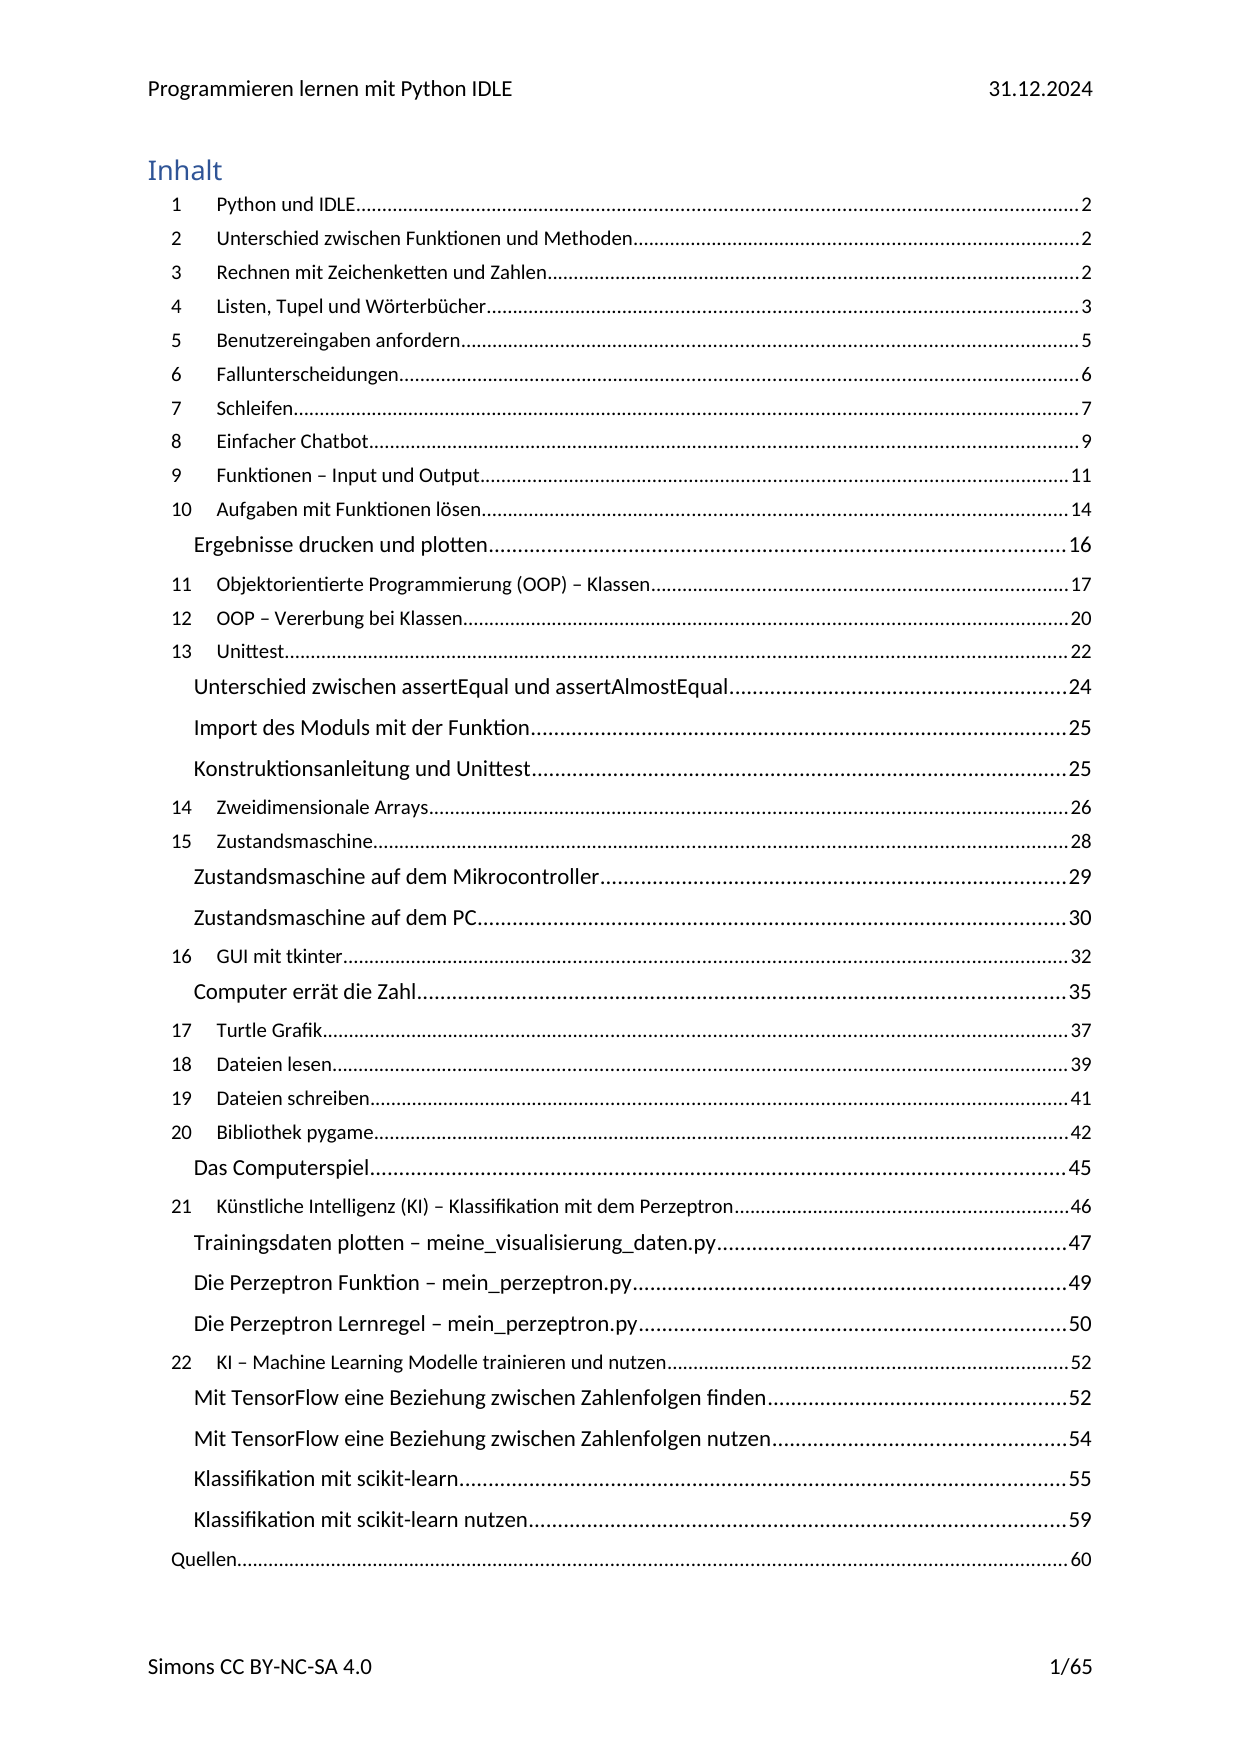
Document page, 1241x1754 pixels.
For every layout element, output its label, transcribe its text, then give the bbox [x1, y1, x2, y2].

text 20 Bibliothek pygame 42 [171, 1119, 1092, 1145]
text 3 Rechnen mit Zeichenketten und Zahlen 2 [171, 259, 1092, 285]
text Inhalt [148, 152, 1092, 189]
text 21 Künstliche Intelligenz (KI) – Klassifikation mit dem Perzeptron 46 [171, 1194, 1092, 1219]
text 1 Python und IDLE 2 [171, 192, 1092, 217]
text Mit TensorFlow eine Beziehung zwischen Zahlenfolgen finden 52 [193, 1383, 1092, 1411]
text 17 Turtle Grafik 37 [171, 1018, 1092, 1043]
text 2 Unterschied zwischen Funktionen und Methoden 2 [171, 226, 1092, 251]
text Die Perzeptron Funktion – mein_perzeptron.py 49 [193, 1268, 1092, 1296]
text 14 Zweidimensionale Arrays 26 [171, 794, 1092, 820]
text Zustandsmaschine auf dem Mikrocontroller 29 [193, 862, 1092, 890]
text 8 Einfacher Chatbot 9 [171, 429, 1092, 454]
text 12 OOP – Vererbung bei Klassen 20 [171, 605, 1092, 630]
text 7 Schleifen 7 [171, 395, 1092, 420]
text 19 Dateien schreiben 41 [171, 1085, 1092, 1111]
text 13 Unittest 22 [171, 638, 1092, 664]
text Import des Moduls mit der Funktion 25 [193, 713, 1092, 741]
text 5 Benutzereingaben anfordern 5 [171, 327, 1092, 352]
text 16 GUI mit tkinter 32 [171, 943, 1092, 969]
text Zustandsmaschine auf dem PC 30 [193, 903, 1092, 931]
text 4 Listen, Tupel und Wörterbücher 3 [171, 293, 1092, 319]
text Unterschied zwischen assertEqual und assertAlmostEqual 24 [193, 672, 1092, 700]
text Ergebnisse drucken und plotten 16 [193, 530, 1092, 558]
text Quellen 60 [171, 1546, 1092, 1571]
text Die Perzeptron Lernregel – mein_perzeptron.py 50 [193, 1309, 1092, 1337]
text Computer errät die Zahl 35 [193, 977, 1092, 1005]
text 9 Funktionen – Input und Output 11 [171, 462, 1092, 488]
text 10 Aufgaben mit Funktionen lösen 14 [171, 496, 1092, 522]
text 18 Dateien lesen 39 [171, 1052, 1092, 1077]
text Mit TensorFlow eine Beziehung zwischen Zahlenfolgen nutzen 54 [193, 1424, 1092, 1452]
text Trainingsdaten plotten – meine_visualisierung_daten.py 47 [193, 1228, 1092, 1256]
text 22 KI – Machine Learning Modelle trainieren und nutzen 52 [171, 1349, 1092, 1375]
text 11 Objektorientierte Programmierung (OOP) – Klassen 17 [171, 571, 1092, 596]
text 6 Fallunterscheidungen 6 [171, 361, 1092, 386]
text Klassifikation mit scikit-learn 55 [193, 1464, 1092, 1493]
text 15 Zustandsmaschine 28 [171, 828, 1092, 853]
text Das Computerspiel 45 [193, 1153, 1092, 1181]
text Konstruktionsanleitung und Unittest 25 [193, 754, 1092, 782]
text Klassifikation mit scikit-learn nutzen 59 [193, 1505, 1092, 1533]
